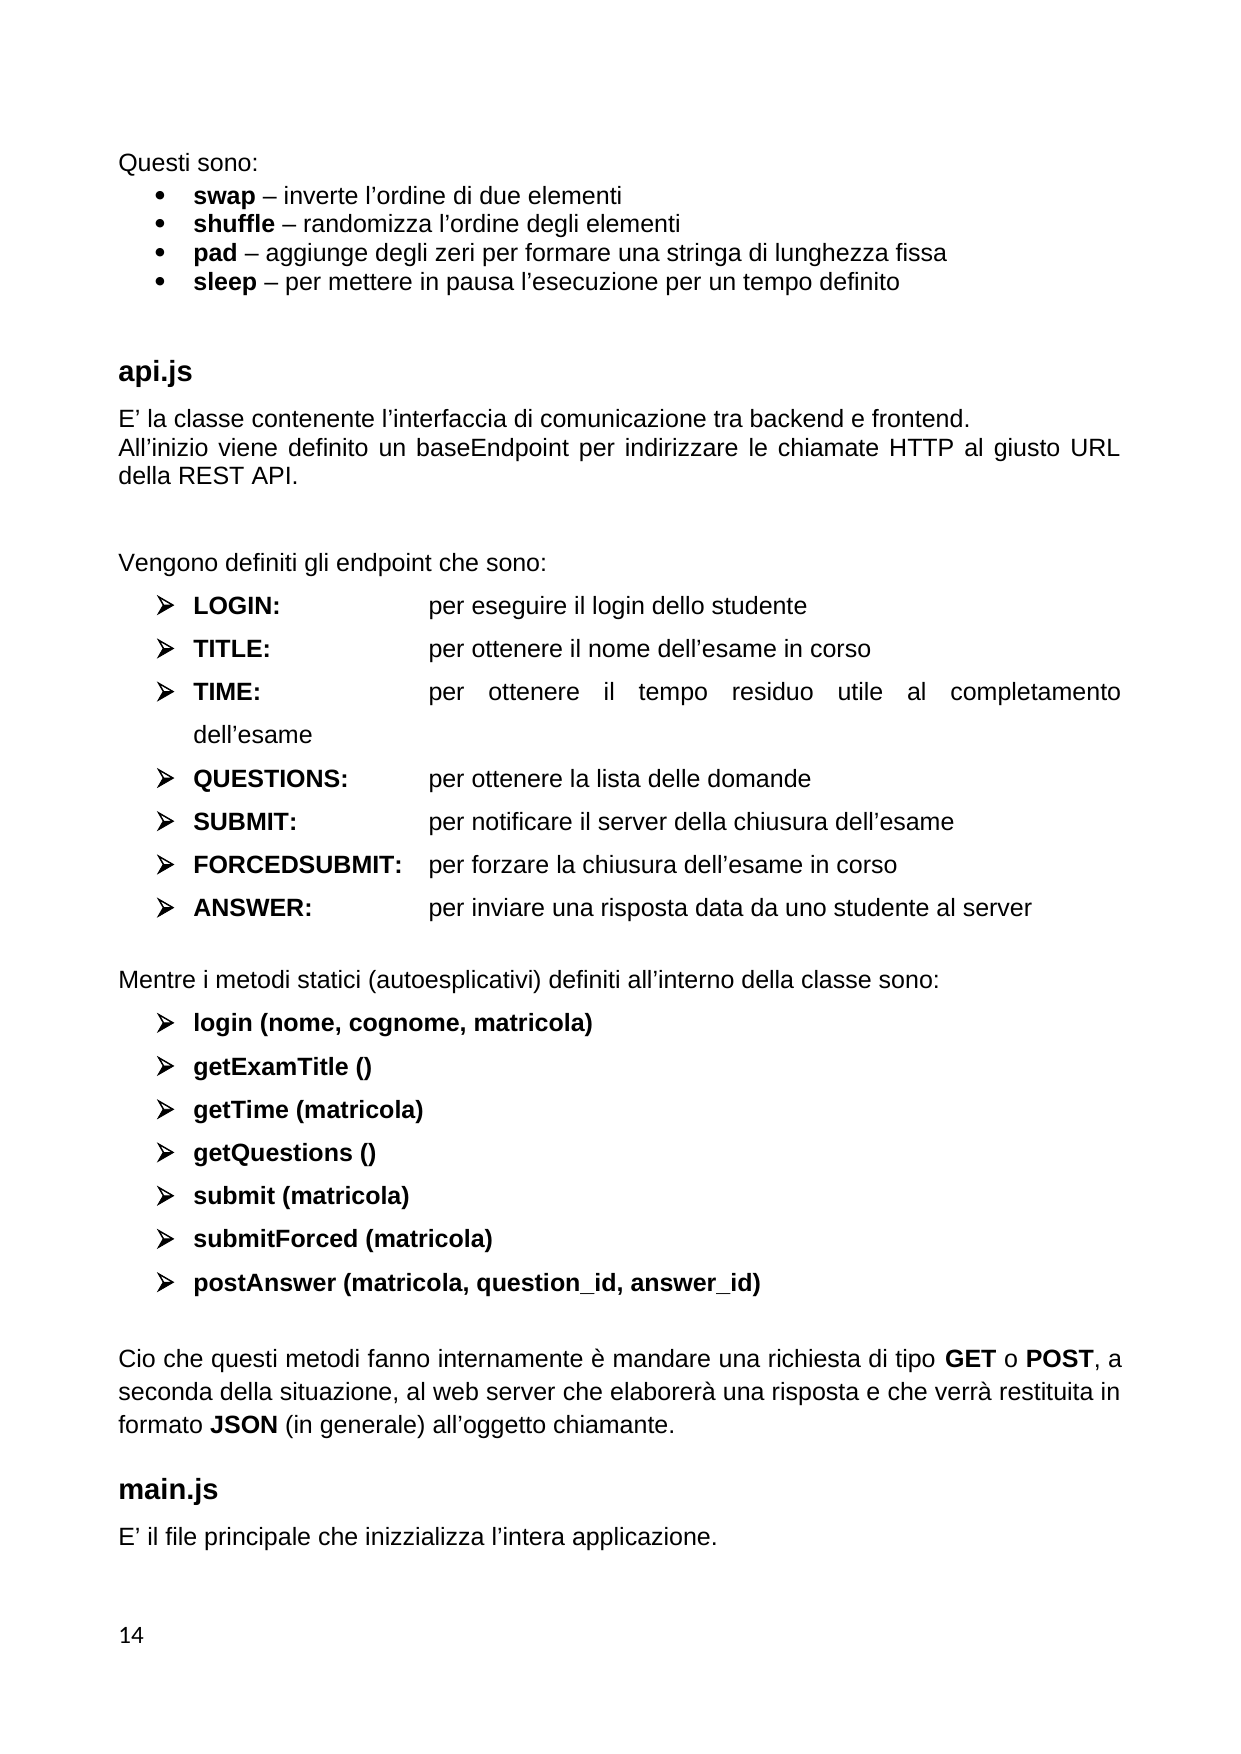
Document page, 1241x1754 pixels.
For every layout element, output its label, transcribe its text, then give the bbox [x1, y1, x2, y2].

list pad – aggiunge degli zeri per formare una stringa di lunghezza fissa [156, 238, 1122, 267]
text All’inizio viene definito un baseEndpoint per indirizzare le chiamate HTTP al giusto URL della REST API. [118, 433, 1122, 490]
list FORCEDSUBMIT: per forzare la chiusura dell’esame in corso [156, 850, 1122, 879]
text E’ il file principale che inizzializza l’intera applicazione. [118, 1522, 1122, 1551]
text api.js [118, 353, 1122, 387]
list swap – inverte l’ordine di due elementi [156, 181, 1122, 209]
list submitForced (matricola) [156, 1224, 1122, 1253]
list sleep – per mettere in pausa l’esecuzione per un tempo definito [156, 267, 1122, 296]
list TIME: per ottenere il tempo residuo utile al completamento dell’esame [156, 677, 1122, 749]
list SUBMIT: per notificare il server della chiusura dell’esame [156, 807, 1122, 836]
list QUESTIONS: per ottenere la lista delle domande [156, 763, 1122, 792]
list shuffle – randomizza l’ordine degli elementi [156, 209, 1122, 238]
text Cio che questi metodi fanno internamente è mandare una richiesta di tipo GET o POST, a seconda della situazione, al web server che elaborerà una risposta e che verrà restituita in formato JSON (in generale) all’oggetto chiamante. [118, 1344, 1122, 1439]
list submit (matricola) [156, 1181, 1122, 1210]
list ANSWER: per inviare una risposta data da uno studente al server [156, 893, 1122, 922]
list login (nome, cognome, matricola) [156, 1008, 1122, 1037]
list getQuestions () [156, 1138, 1122, 1167]
text E’ la classe contenente l’interfaccia di comunicazione tra backend e frontend. [118, 404, 1122, 433]
text Mentre i metodi statici (autoesplicativi) definiti all’interno della classe sono: [118, 965, 1122, 994]
text Vengono definiti gli endpoint che sono: [118, 548, 1122, 576]
text main.js [118, 1472, 1122, 1505]
text Questi sono: [118, 148, 1122, 176]
list LOGIN: per eseguire il login dello studente [156, 591, 1122, 619]
list postAnswer (matricola, question_id, answer_id) [156, 1268, 1122, 1297]
list getExamTitle () [156, 1052, 1122, 1080]
list TITLE: per ottenere il nome dell’esame in corso [156, 634, 1122, 663]
list getTime (matricola) [156, 1095, 1122, 1124]
